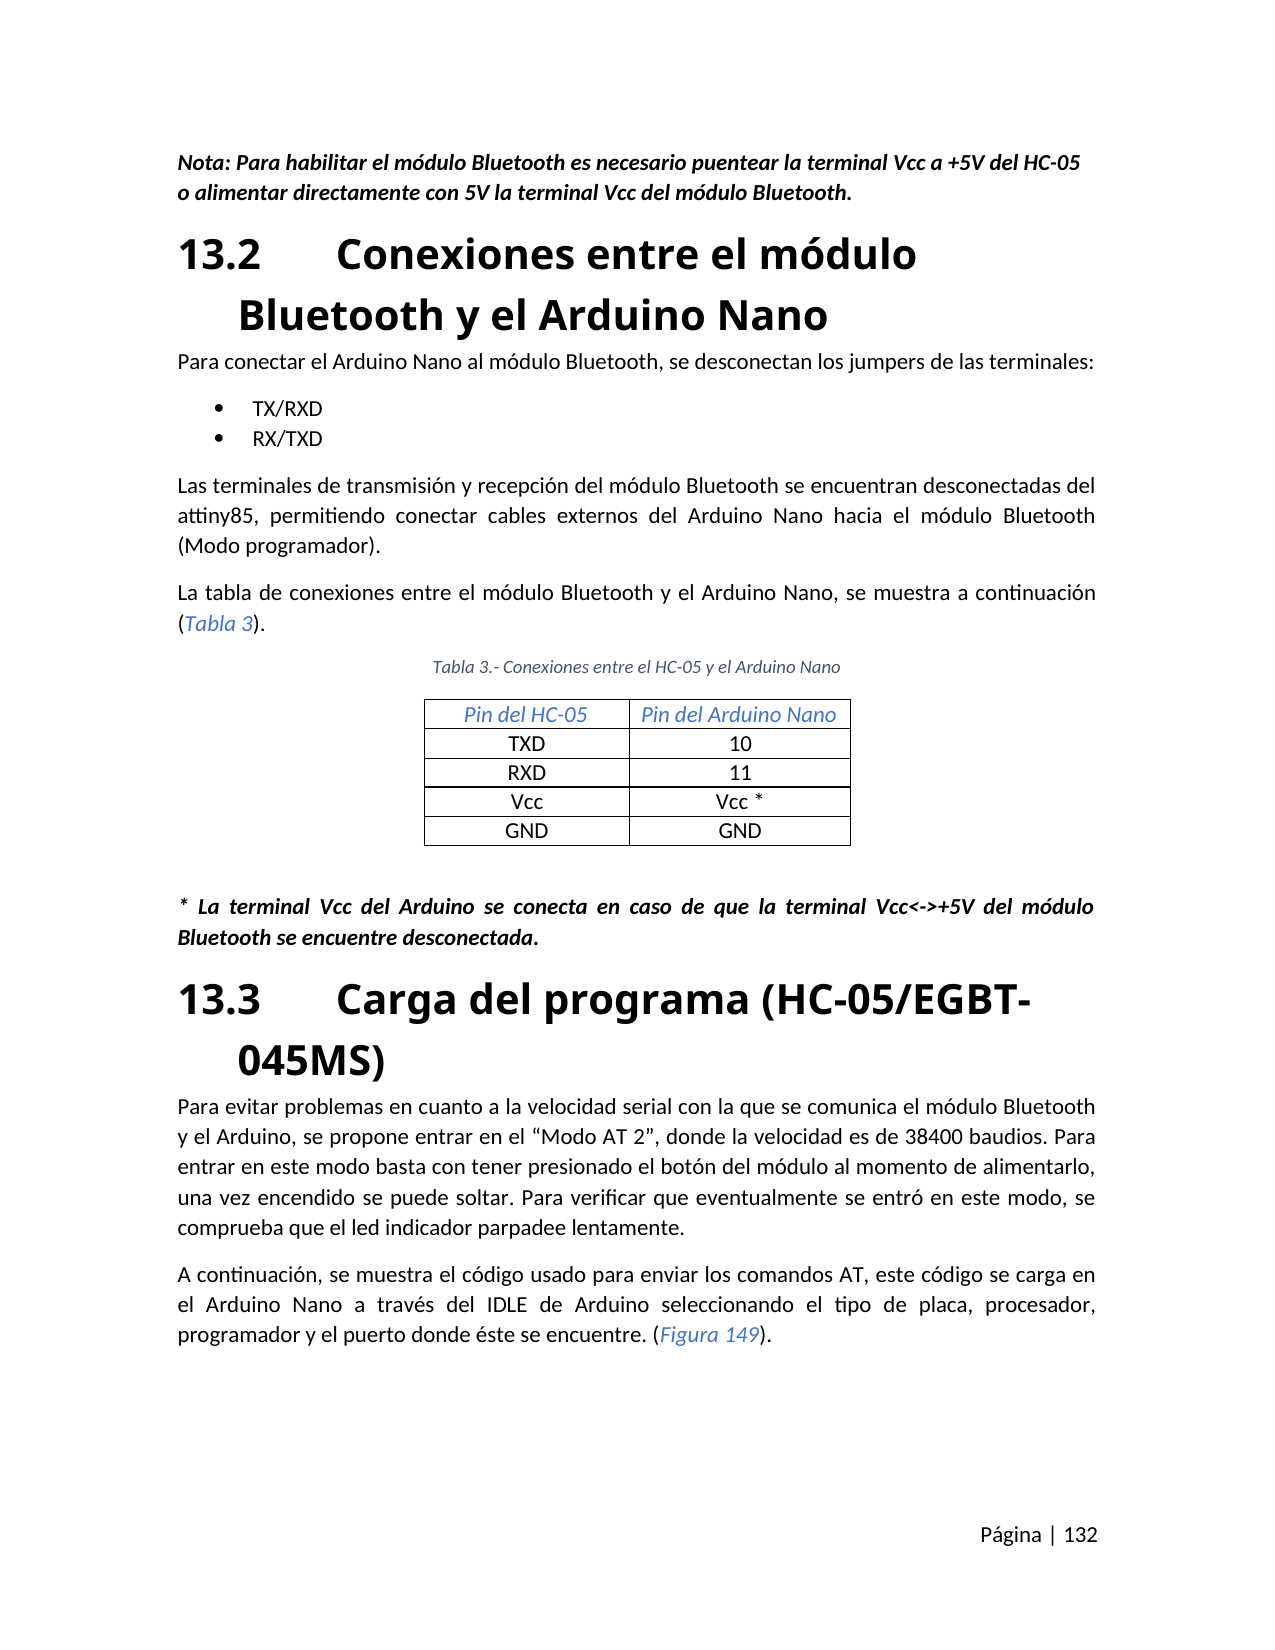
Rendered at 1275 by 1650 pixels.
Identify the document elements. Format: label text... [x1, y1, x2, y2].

table_cell 10 [630, 729, 850, 757]
table_cell GND [425, 817, 629, 844]
list TX/RXD [215, 394, 1098, 422]
text Para evitar problemas en cuanto a la velocidad serial con la que se comunica el módulo Bluetooth y el Arduino, se propone entrar en el “Modo AT 2”, donde la velocidad es de 38400 baudios. Para entrar en este modo basta con tener presionado el botón del módulo al momento de alimentarlo, una vez encendido se puede soltar. Para verificar que eventualmente se entró en este modo, se comprueba que el led indicador parpadee lentamente. [177, 1092, 1098, 1241]
text Para conectar el Arduino Nano al módulo Bluetooth, se desconectan los jumpers de las terminales: [177, 347, 1098, 375]
text La tabla de conexiones entre el módulo Bluetooth y el Arduino Nano, se muestra a continuación (Tabla 3). [177, 578, 1098, 637]
table_cell GND [630, 817, 850, 844]
text * La terminal Vcc del Arduino se conecta en caso de que la terminal Vcc<->+5V del módulo Bluetooth se encuentre desconectada. [177, 892, 1098, 951]
table_cell Vcc * [630, 788, 850, 816]
subtitle Carga del programa (HC-05/EGBT-045MS) [177, 969, 1098, 1088]
table_cell TXD [425, 729, 629, 757]
table_header Pin del Arduino Nano [630, 700, 850, 728]
table_cell Vcc [425, 788, 629, 816]
text Nota: Para habilitar el módulo Bluetooth es necesario puentear la terminal Vcc a +5V del HC-05 o alimentar directamente con 5V la terminal Vcc del módulo Bluetooth. [177, 148, 1098, 206]
text Las terminales de transmisión y recepción del módulo Bluetooth se encuentran desconectadas del attiny85, permitiendo conectar cables externos del Arduino Nano hacia el módulo Bluetooth (Modo programador). [177, 471, 1098, 559]
text A continuación, se muestra el código usado para enviar los comandos AT, este código se carga en el Arduino Nano a través del IDLE de Arduino seleccionando el tipo de placa, procesador, programador y el puerto donde éste se encuentre. (Figura 151). [177, 1260, 1098, 1348]
table_header Pin del HC-05 [425, 700, 629, 728]
table_cell RXD [425, 759, 629, 786]
subtitle Conexiones entre el módulo Bluetooth y el Arduino Nano [177, 225, 1098, 343]
list RX/TXD [215, 424, 1098, 452]
table_cell 11 [630, 759, 850, 786]
